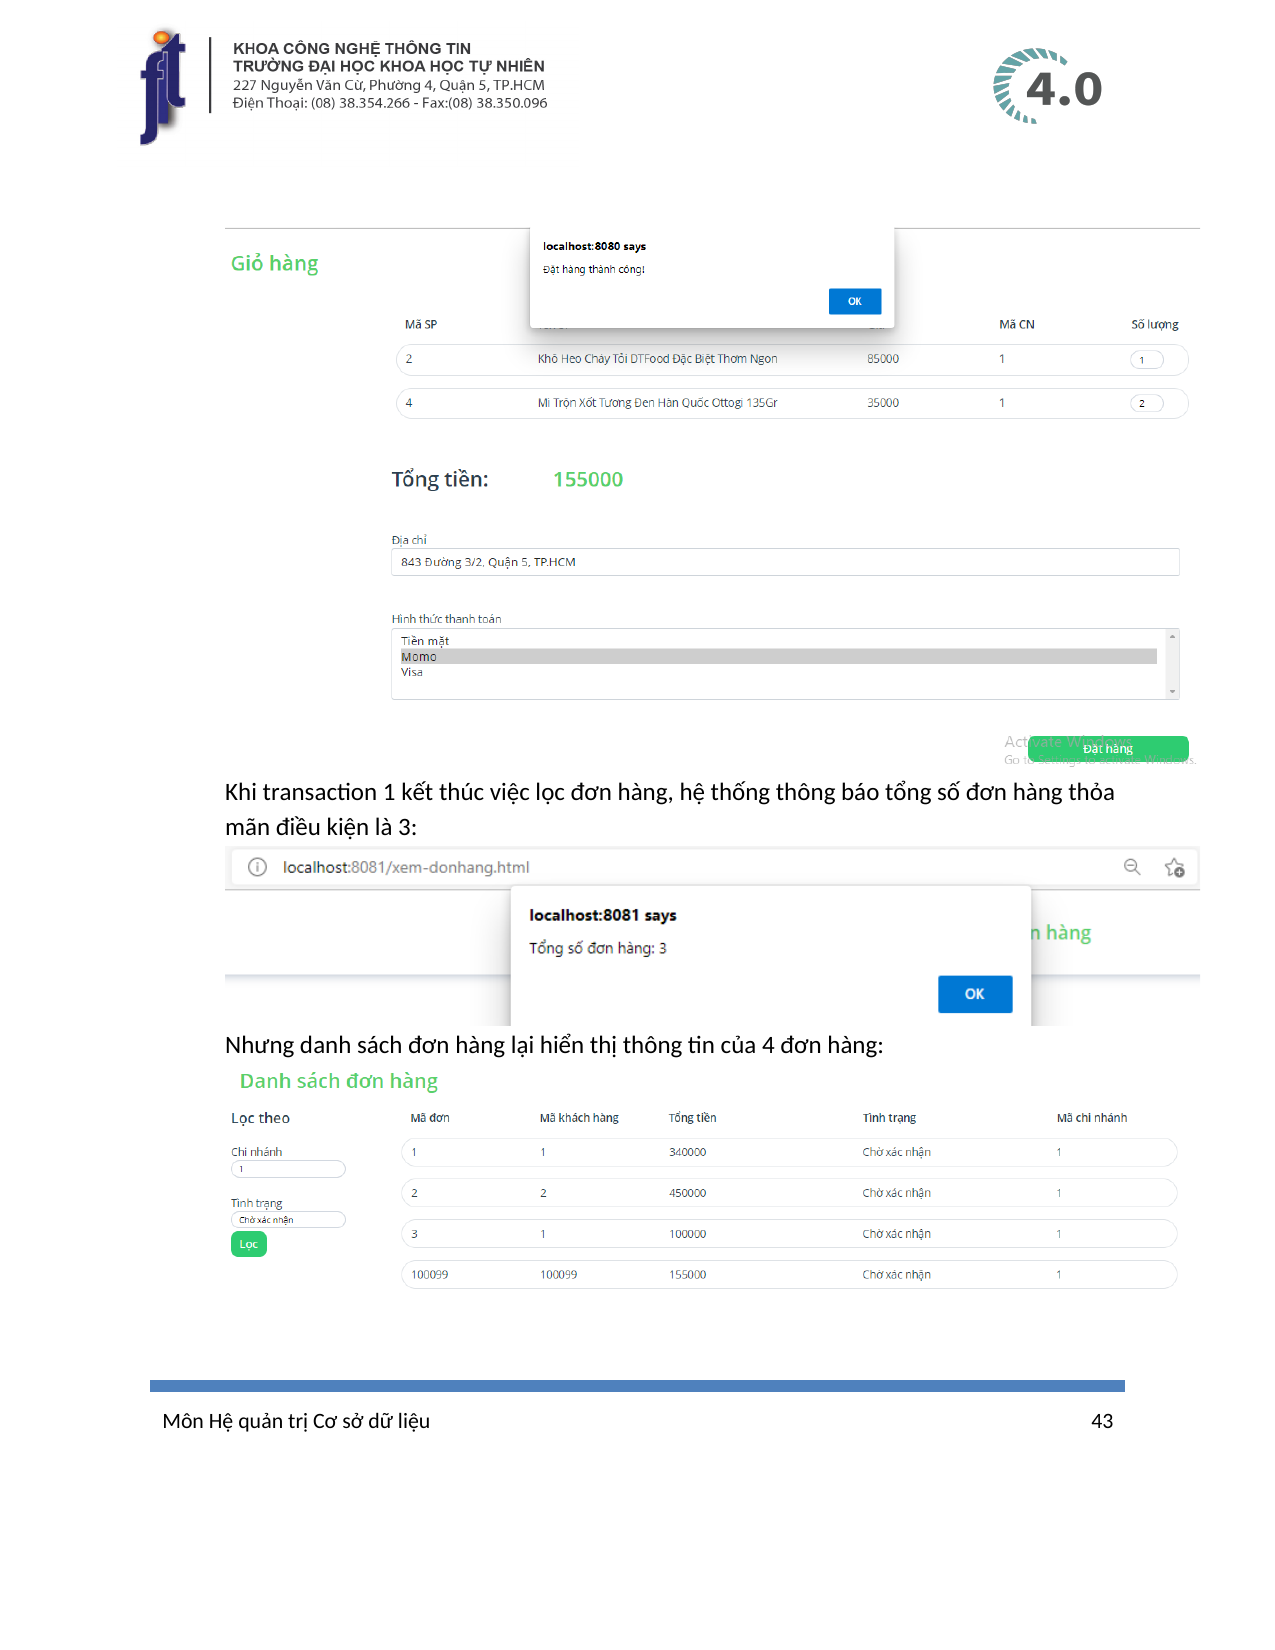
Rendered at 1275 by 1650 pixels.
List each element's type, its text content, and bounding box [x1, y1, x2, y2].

picture [225, 1064, 1200, 1310]
picture [225, 846, 1200, 1026]
picture [985, 41, 1108, 127]
picture [225, 227, 1200, 772]
text Khi transaction 1 kết thúc việc lọc đơn hàng, hệ thống thông báo tổng số đơn hàng thỏa mãn điều kiện là 3: [225, 772, 1125, 842]
picture [117, 21, 580, 167]
text Nhưng danh sách đơn hàng lại hiển thị thông tin của 4 đơn hàng: [225, 1029, 1125, 1059]
